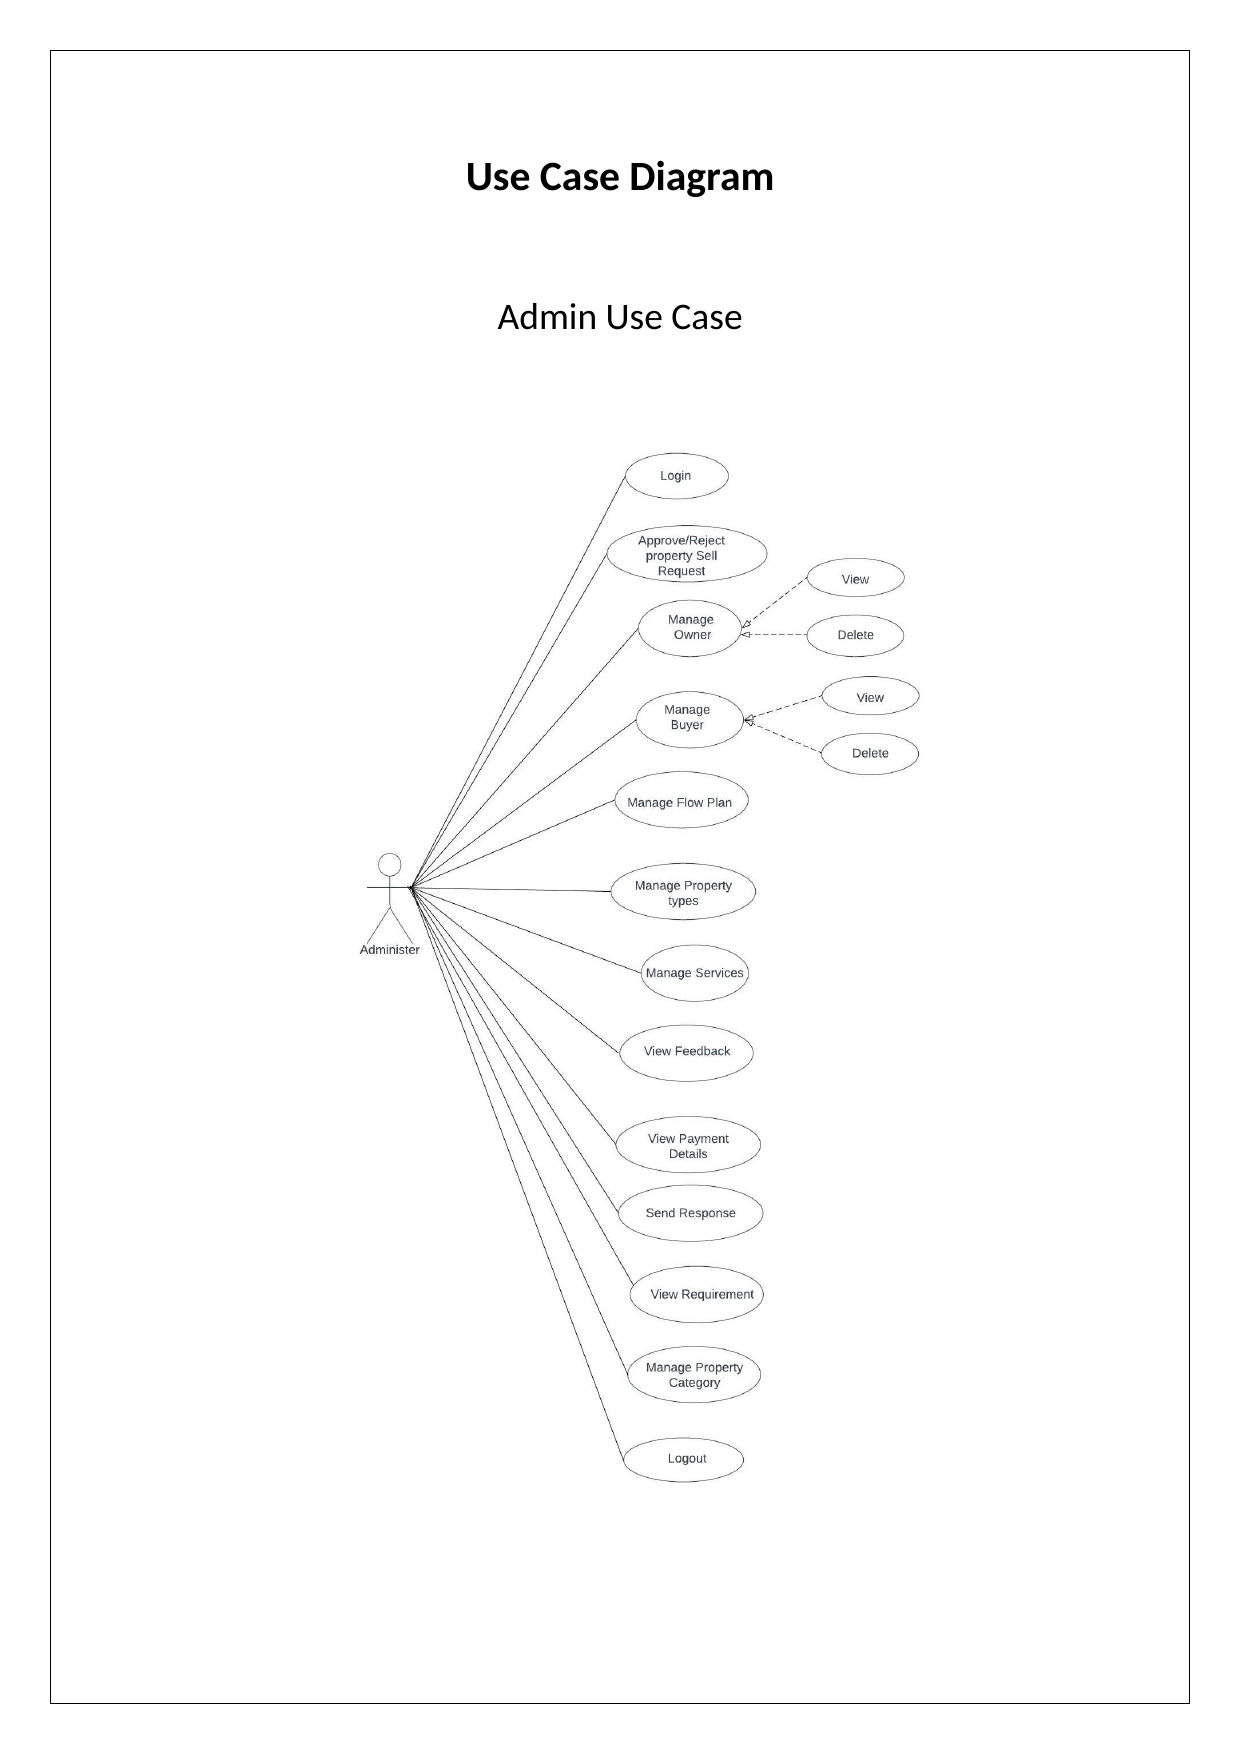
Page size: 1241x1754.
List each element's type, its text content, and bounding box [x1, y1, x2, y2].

picture [298, 430, 942, 1505]
text Admin Use Case [150, 293, 1090, 339]
text Use Case Diagram [150, 150, 1090, 201]
